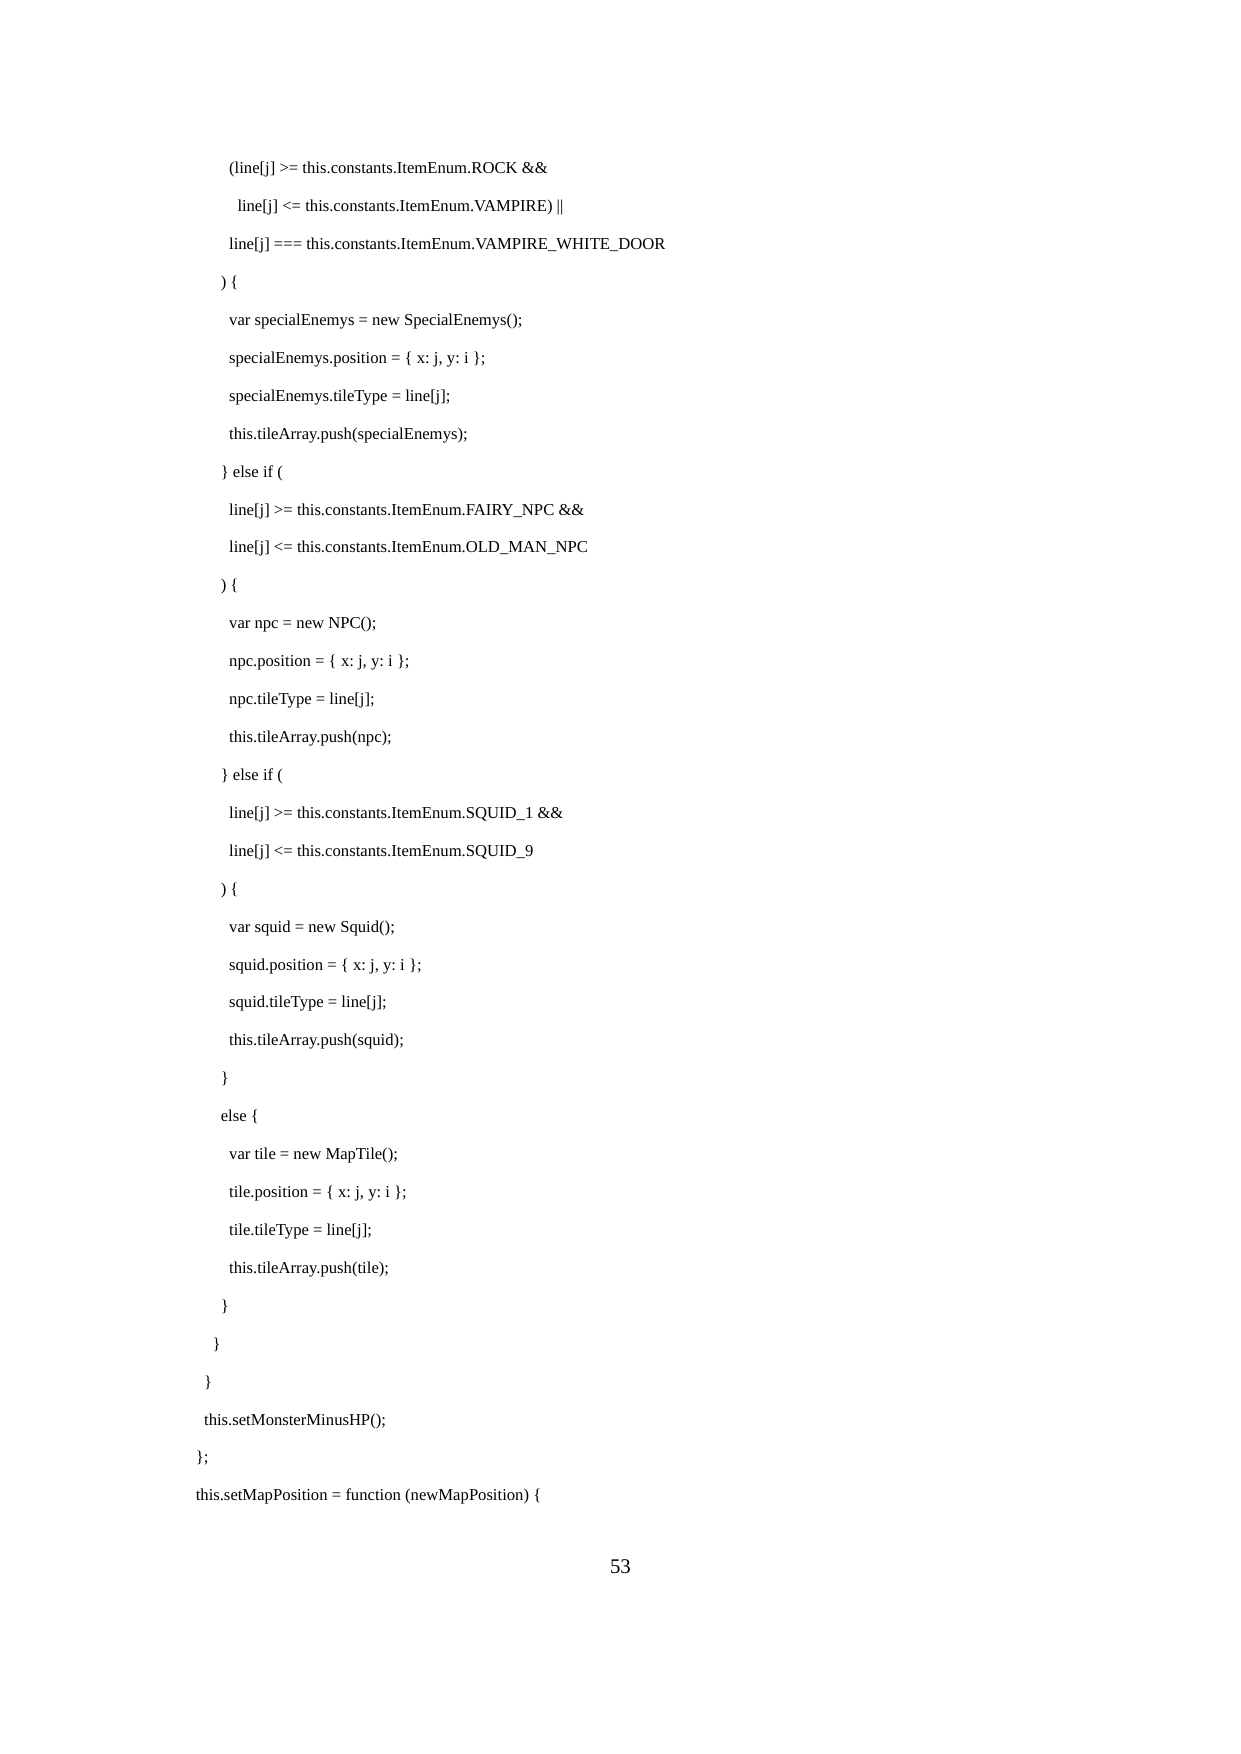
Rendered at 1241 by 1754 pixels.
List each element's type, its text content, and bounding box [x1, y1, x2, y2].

text line[j] <= this.constants.ItemEnum.OLD_MAN_NPC [187, 537, 1053, 556]
text else { [187, 1106, 1053, 1125]
text this.setMonsterMinusHP(); [187, 1409, 1053, 1428]
text } [187, 1371, 1053, 1391]
text tile.position = { x: j, y: i }; [187, 1182, 1053, 1201]
text this.setMapPosition = function (newMapPosition) { [187, 1485, 1053, 1504]
text squid.position = { x: j, y: i }; [187, 954, 1053, 973]
text specialEnemys.position = { x: j, y: i }; [187, 348, 1053, 367]
text squid.tileType = line[j]; [187, 992, 1053, 1011]
text line[j] <= this.constants.ItemEnum.SQUID_9 [187, 841, 1053, 860]
text } else if ( [187, 765, 1053, 784]
text ) { [187, 272, 1053, 291]
text } [187, 1068, 1053, 1087]
text this.tileArray.push(squid); [187, 1030, 1053, 1049]
text var squid = new Squid(); [187, 916, 1053, 936]
text } [187, 1333, 1053, 1353]
text } else if ( [187, 461, 1053, 481]
text (line[j] >= this.constants.ItemEnum.ROCK && [187, 158, 1053, 177]
text specialEnemys.tileType = line[j]; [187, 386, 1053, 405]
text npc.tileType = line[j]; [187, 689, 1053, 708]
text } [187, 1296, 1053, 1315]
text ) { [187, 878, 1053, 898]
text this.tileArray.push(tile); [187, 1258, 1053, 1277]
text this.tileArray.push(specialEnemys); [187, 423, 1053, 443]
text ) { [187, 575, 1053, 594]
text this.tileArray.push(npc); [187, 727, 1053, 746]
text line[j] <= this.constants.ItemEnum.VAMPIRE) || [187, 196, 1053, 215]
text var npc = new NPC(); [187, 613, 1053, 632]
text line[j] >= this.constants.ItemEnum.SQUID_1 && [187, 803, 1053, 822]
text var specialEnemys = new SpecialEnemys(); [187, 310, 1053, 329]
text var tile = new MapTile(); [187, 1144, 1053, 1163]
text tile.tileType = line[j]; [187, 1220, 1053, 1239]
text }; [187, 1447, 1053, 1466]
text line[j] === this.constants.ItemEnum.VAMPIRE_WHITE_DOOR [187, 234, 1053, 253]
text npc.position = { x: j, y: i }; [187, 651, 1053, 670]
text line[j] >= this.constants.ItemEnum.FAIRY_NPC && [187, 499, 1053, 518]
